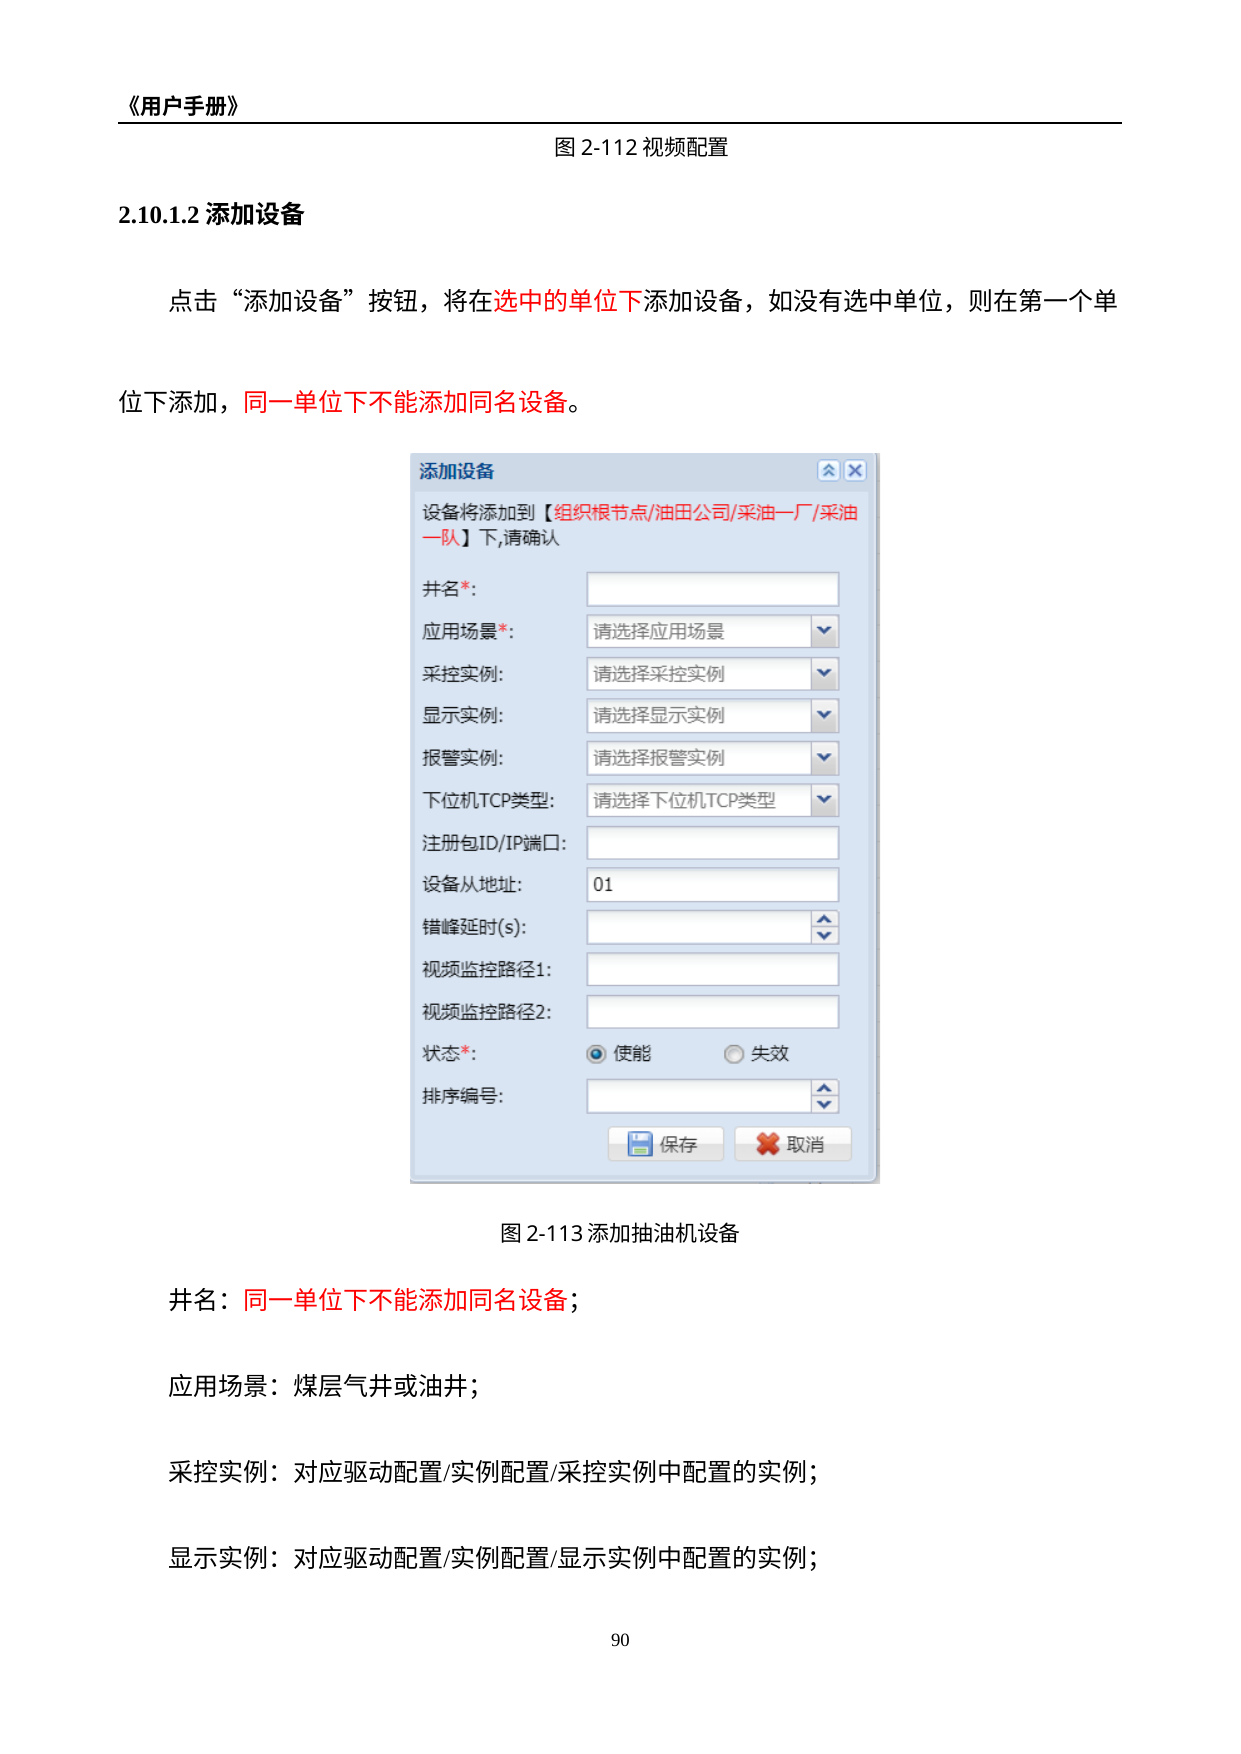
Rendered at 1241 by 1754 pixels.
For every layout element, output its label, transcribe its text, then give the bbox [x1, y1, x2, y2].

text 采控实例：对应驱动配置/实例配置/采控实例中配置的实例； [118, 1436, 1122, 1504]
text 井名：同一单位下不能添加同名设备； [118, 1264, 1122, 1332]
text 显示实例：对应驱动配置/实例配置/显示实例中配置的实例； [118, 1522, 1122, 1590]
picture [410, 453, 880, 1184]
subtitle 2.10.1.2 添加设备 [118, 179, 1122, 247]
text 图2-113添加抽油机设备 [118, 1214, 1122, 1248]
text 应用场景：煤层气井或油井； [118, 1350, 1122, 1418]
text 点击“添加设备”按钮，将在选中的单位下添加设备，如没有选中单位，则在第一个单位下添加，同一单位下不能添加同名设备。 [118, 265, 1122, 435]
text 图2-112视频配置 [118, 129, 1122, 163]
